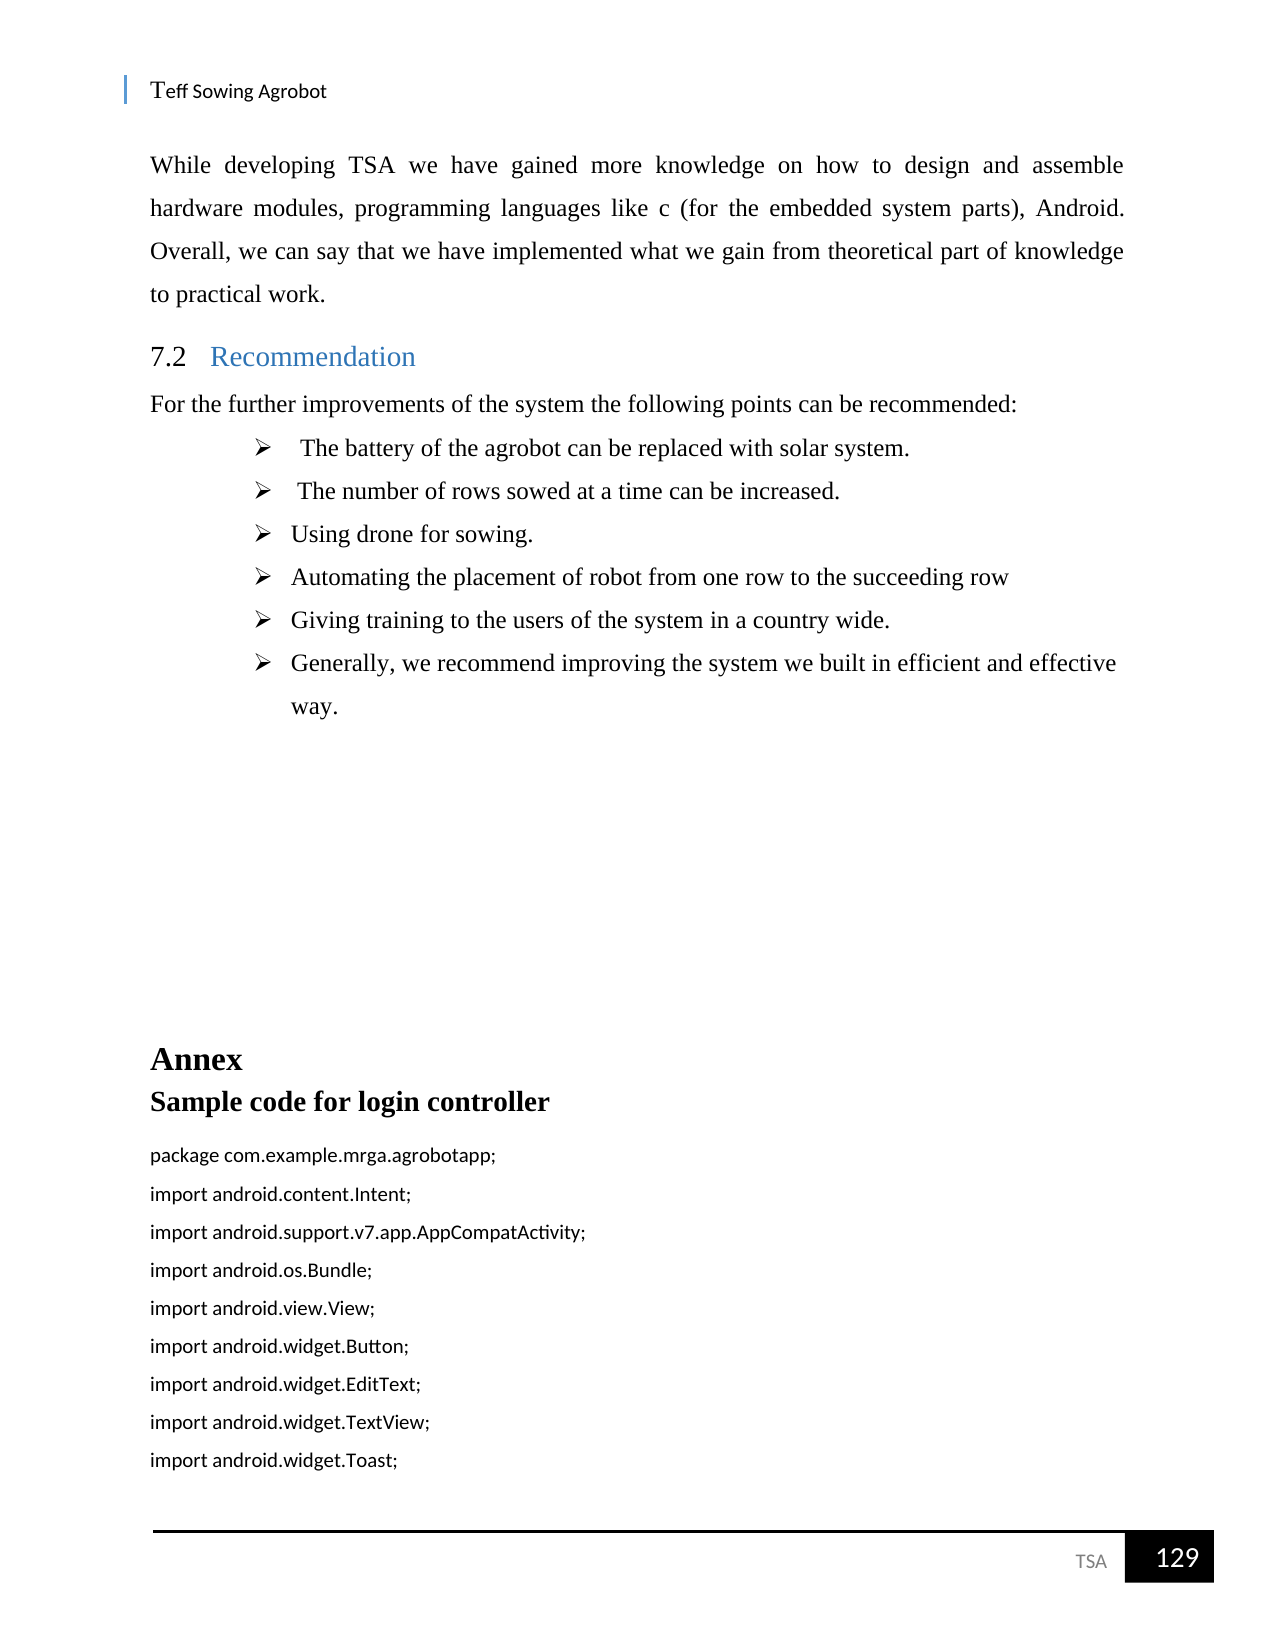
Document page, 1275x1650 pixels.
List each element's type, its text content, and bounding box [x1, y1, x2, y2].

text import android.content.Intent; [150, 1181, 1125, 1206]
list Automating the placement of robot from one row to the succeeding row [253, 562, 1125, 591]
subtitle Annex [150, 1039, 1125, 1077]
text While developing TSA we have gained more knowledge on how to design and assemble hardware modules, programming languages like c (for the embedded system parts), Android. Overall, we can say that we have implemented what we gain from theoretical part of knowledge to practical work. [150, 150, 1125, 308]
text import android.os.Bundle; [150, 1257, 1125, 1282]
list The number of rows sowed at a time can be increased. [253, 476, 1125, 504]
list Generally, we recommend improving the system we built in efficient and effective way. [253, 648, 1125, 720]
text For the further improvements of the system the following points can be recommended: [150, 389, 1125, 418]
text import android.widget.Button; [150, 1333, 1125, 1359]
text package com.example.mrga.agrobotapp; [150, 1143, 1125, 1168]
list Giving training to the users of the system in a country wide. [253, 605, 1125, 634]
text import android.widget.TextView; [150, 1409, 1125, 1435]
text import android.widget.Toast; [150, 1448, 1125, 1473]
list Using drone for sowing. [253, 519, 1125, 548]
text import android.support.v7.app.AppCompatActivity; [150, 1219, 1125, 1244]
subtitle Recommendation [150, 339, 1125, 373]
text import android.widget.EditText; [150, 1371, 1125, 1397]
text import android.view.View; [150, 1295, 1125, 1321]
list The battery of the agrobot can be replaced with solar system. [253, 433, 1125, 461]
text Sample code for login controller [150, 1084, 1125, 1117]
